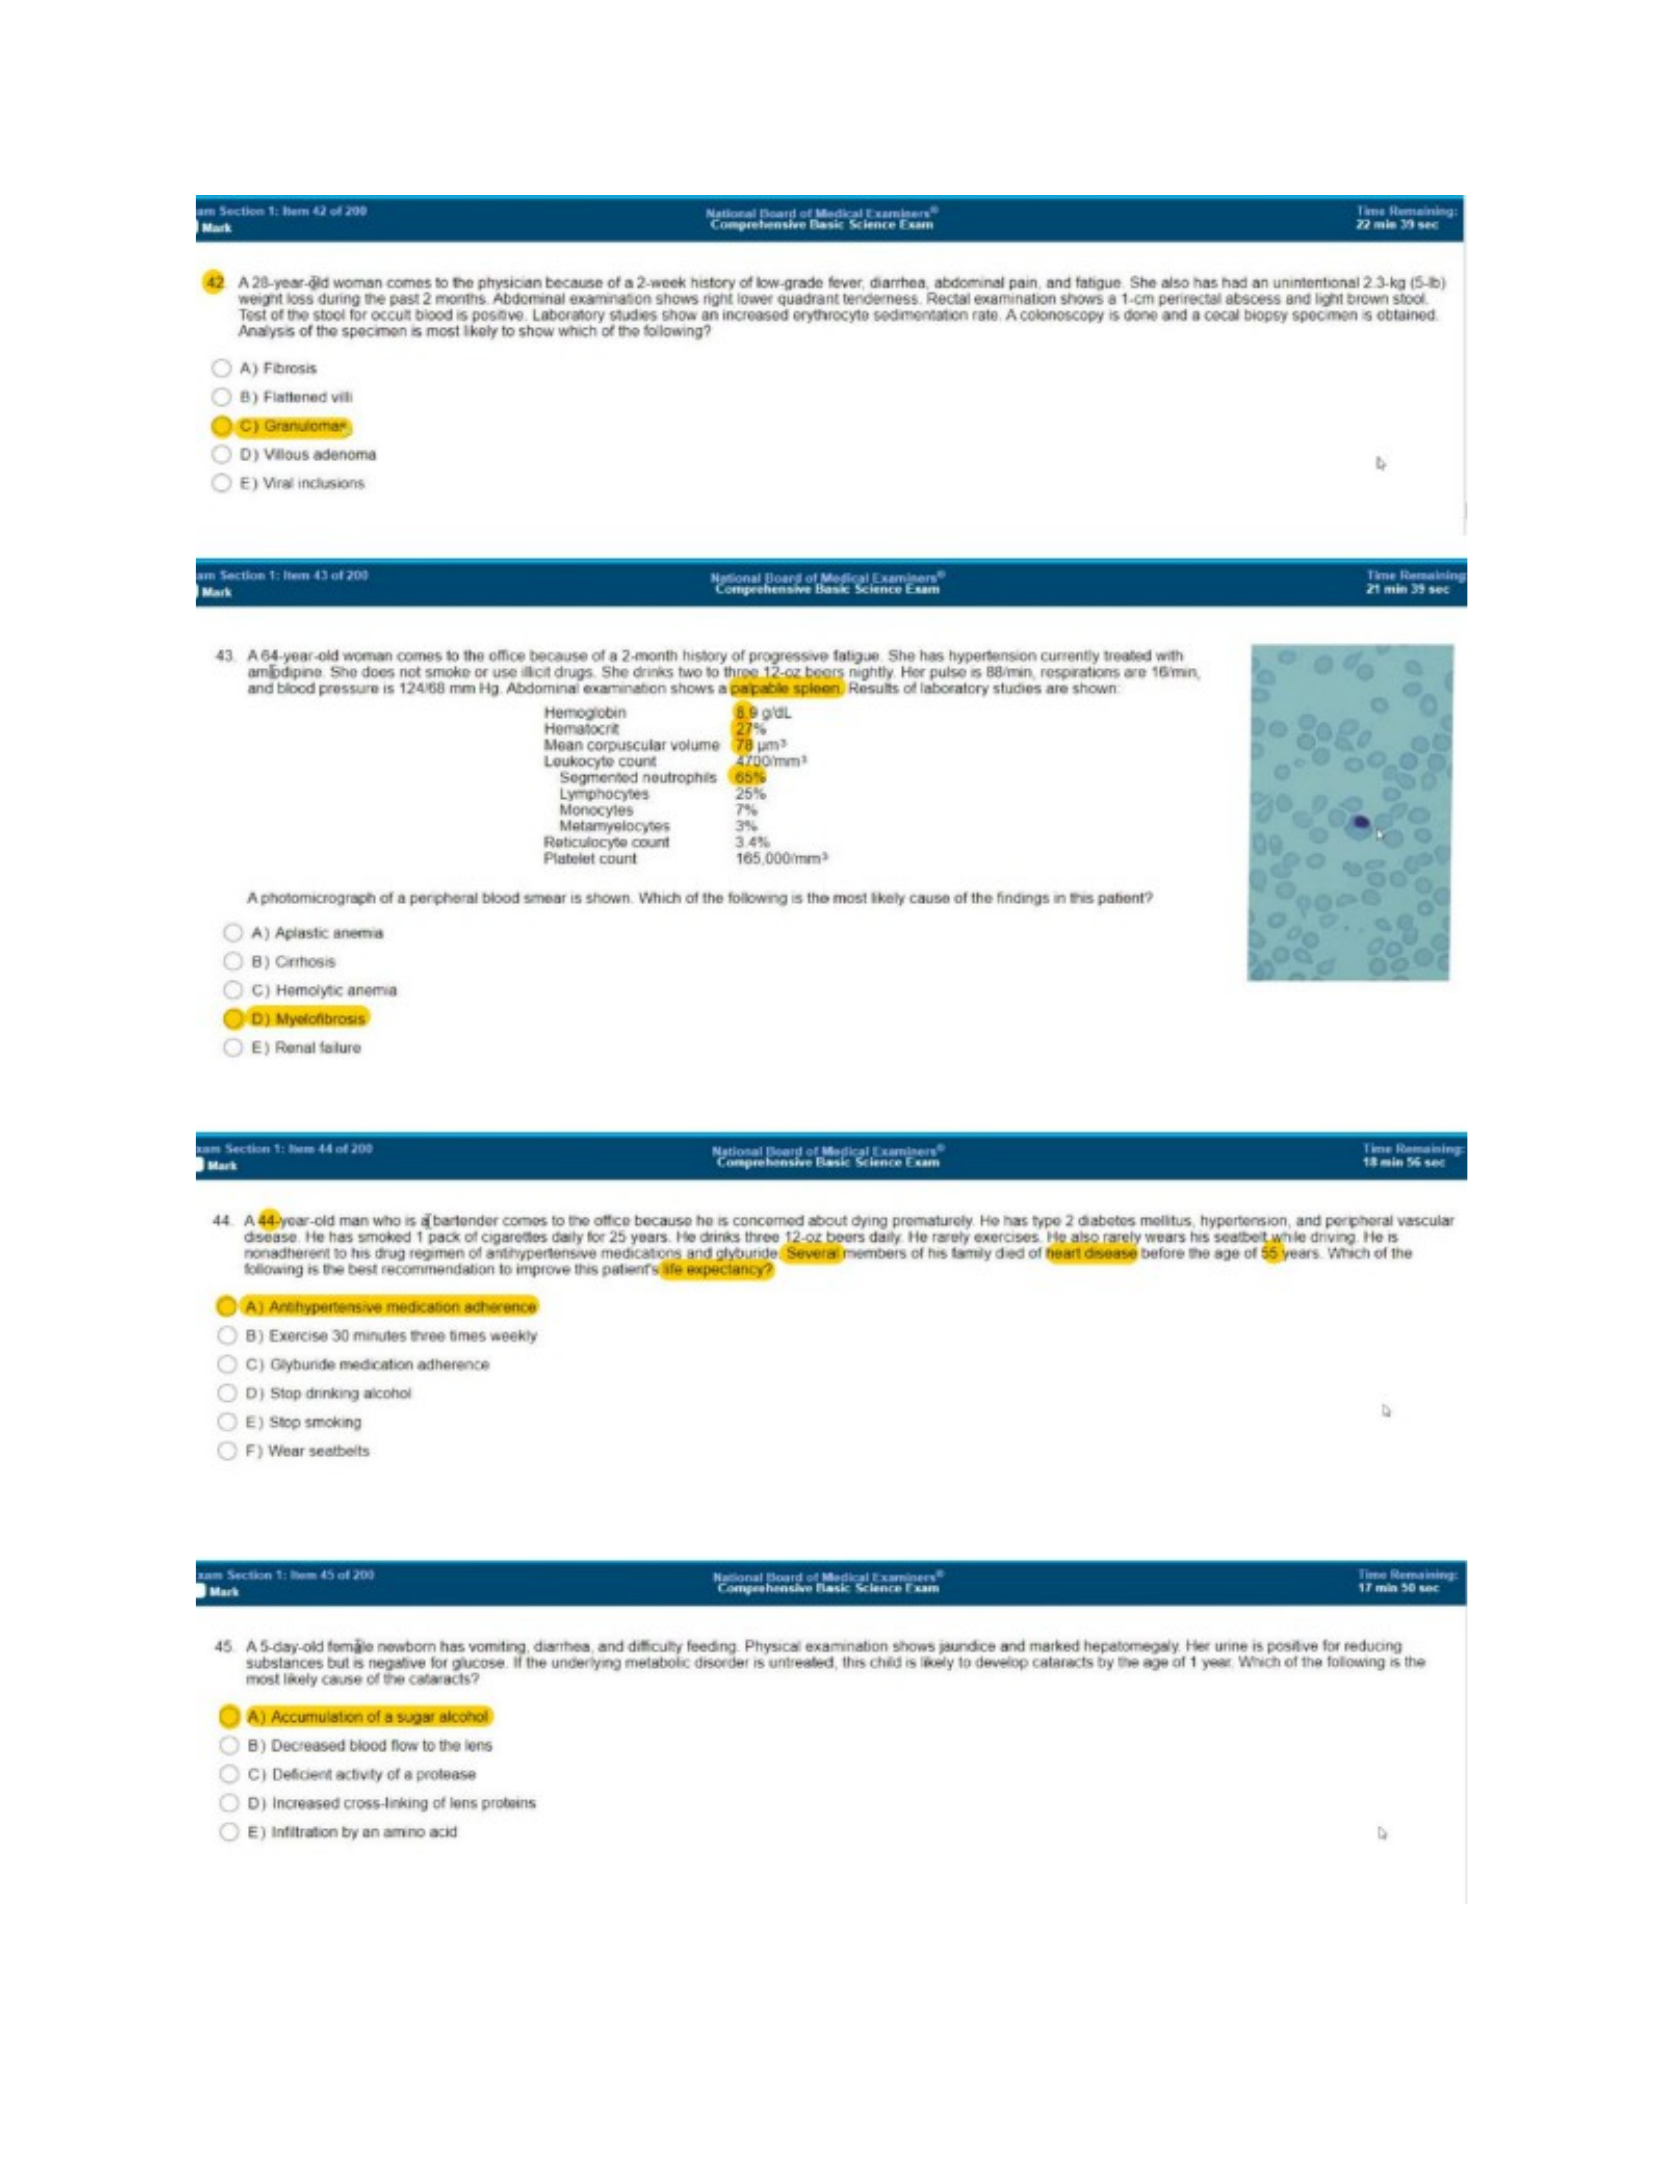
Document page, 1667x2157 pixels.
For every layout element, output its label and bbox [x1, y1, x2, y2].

picture [195, 195, 1468, 562]
picture [195, 565, 1468, 1136]
picture [195, 1139, 1468, 1904]
